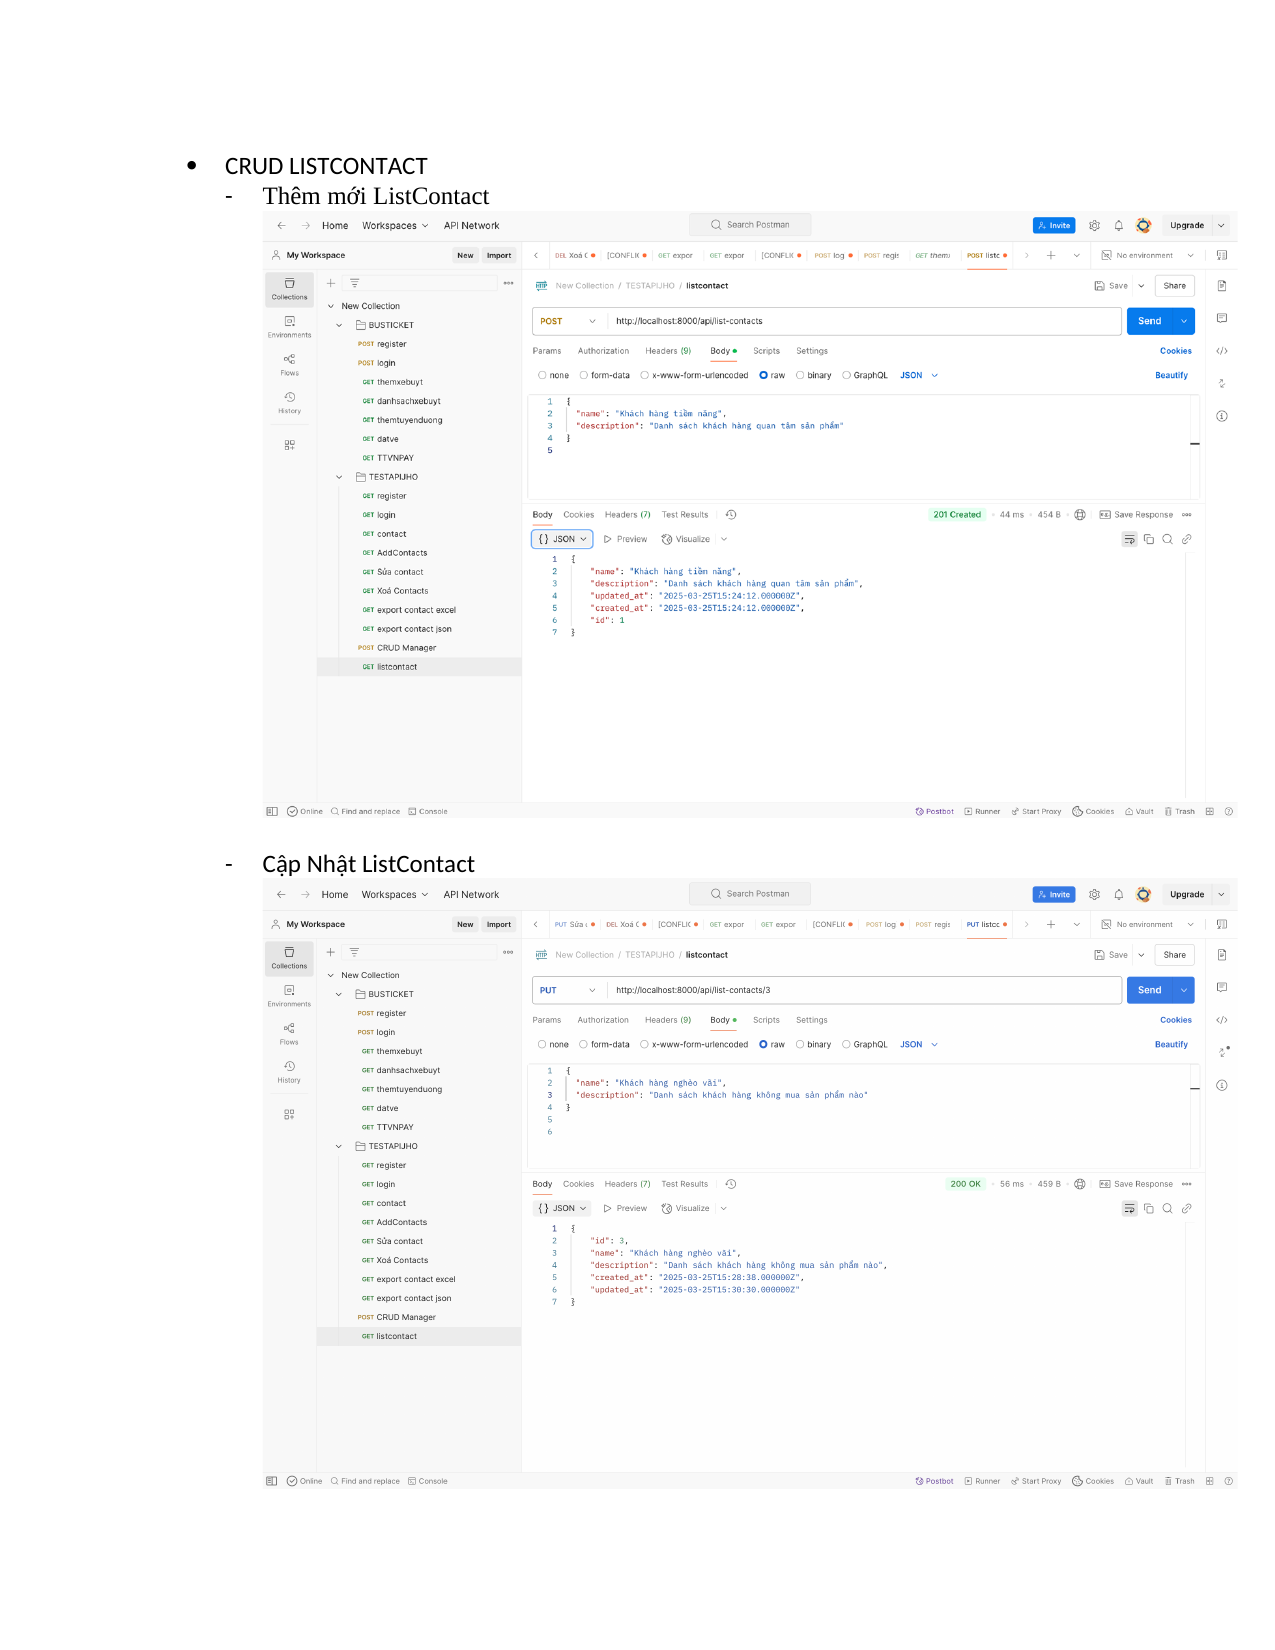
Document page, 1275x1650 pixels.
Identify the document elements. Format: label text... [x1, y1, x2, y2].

list Thêm mới ListContact [225, 181, 1125, 211]
list Cập Nhật ListContact [225, 848, 1125, 879]
picture [262, 211, 1238, 818]
picture [262, 878, 1238, 1489]
list CRUD LISTCONTACT [187, 150, 1125, 181]
